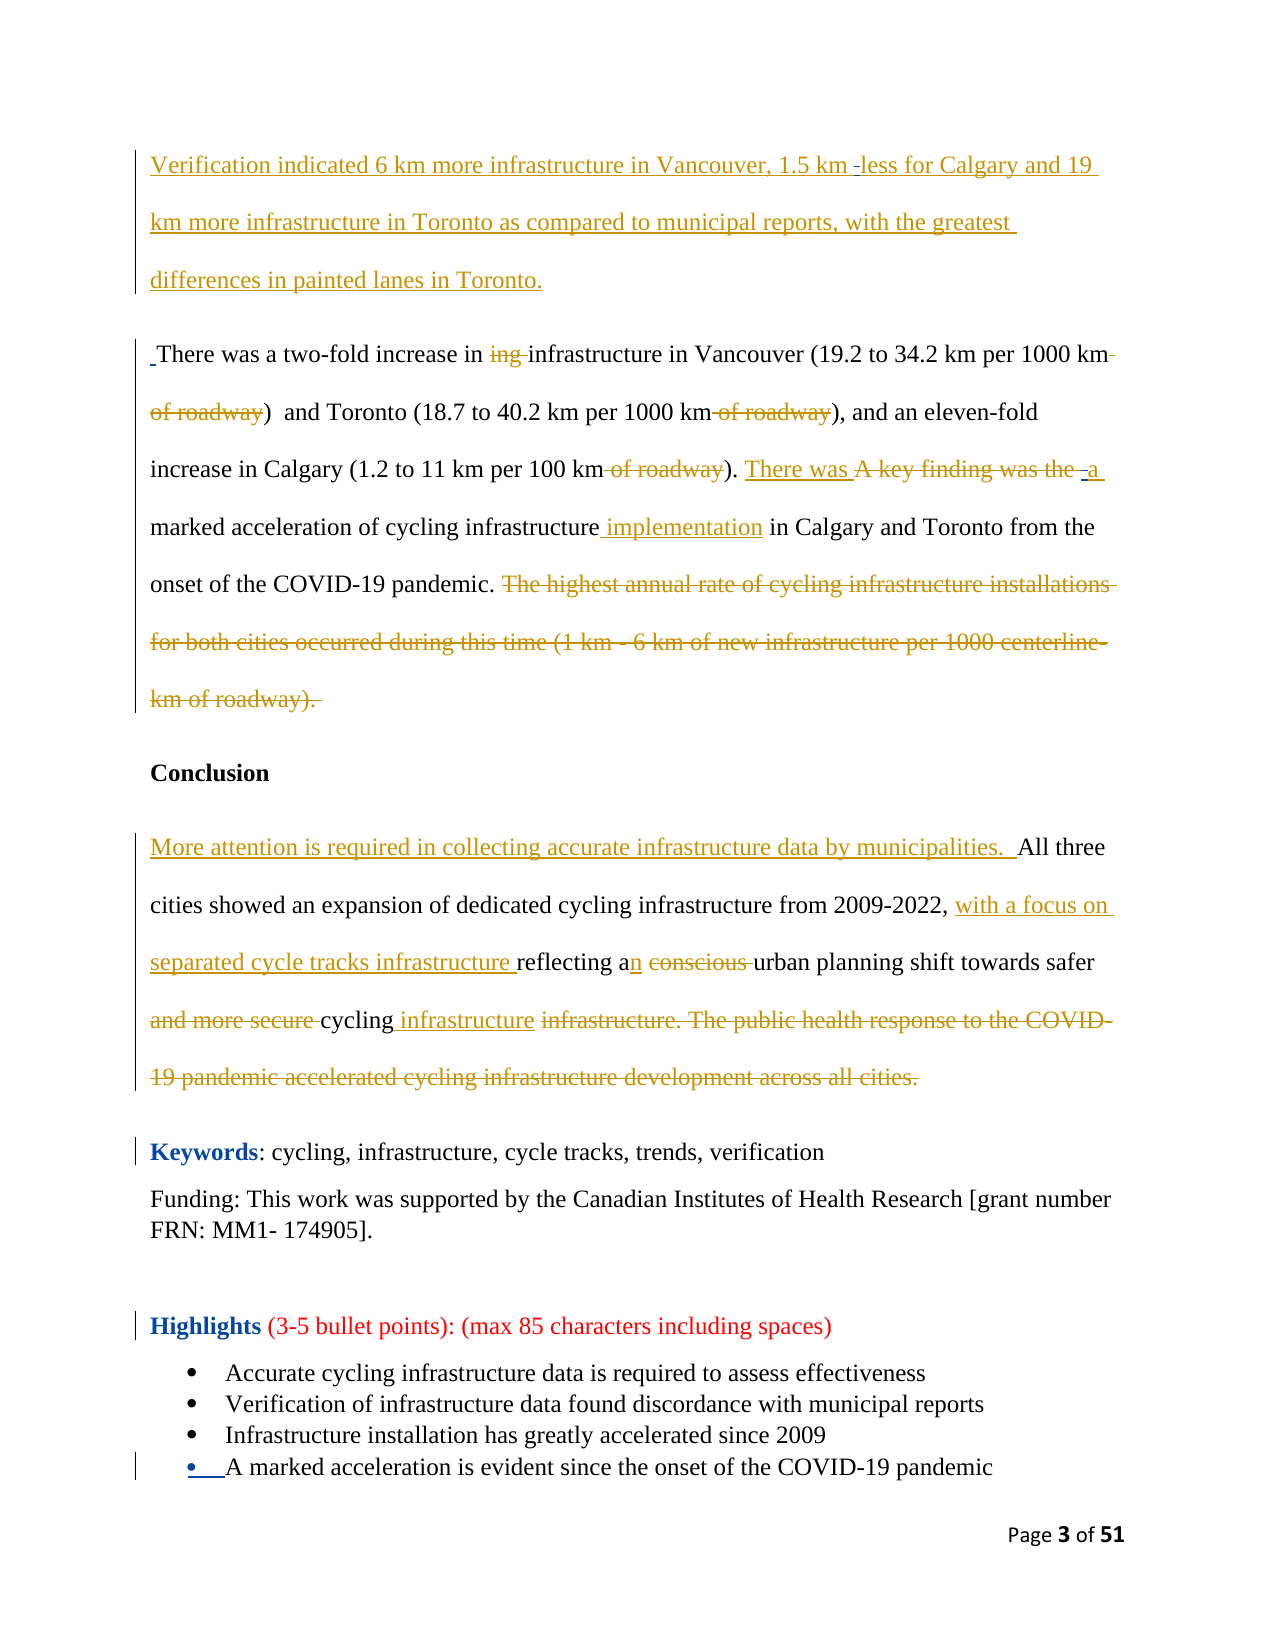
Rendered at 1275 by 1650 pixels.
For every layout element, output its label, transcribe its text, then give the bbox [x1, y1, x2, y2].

list Infrastructure installation has greatly accelerated since 2009 [187, 1421, 1125, 1449]
text Conclusion [150, 758, 1125, 787]
text All three cities showed an expansion of dedicated cycling infrastructure from 2009-2022, reflecting a urban planning shift towards safer cycling [150, 832, 1125, 1091]
text There was a two-fold increase in infrastructure in Vancouver (19.2 to 34.2 km per 1000 km) and Toronto (18.7 to 40.2 km per 1000 km), and an eleven-fold increase in Calgary (1.2 to 11 km per 100 km). marked acceleration of cycling infrastructure in Calgary and Toronto from the onset of the COVID-19 pandemic. [150, 339, 1125, 713]
list A marked acceleration is evident since the onset of the COVID-19 pandemic [187, 1452, 1125, 1480]
text Keywords: cycling, infrastructure, cycle tracks, trends, verification [150, 1137, 1125, 1165]
text Funding: This work was supported by the Canadian Institutes of Health Research [grant number FRN: MM1- 174905]. [150, 1184, 1125, 1244]
list Verification of infrastructure data found discordance with municipal reports [187, 1389, 1125, 1418]
list Accurate cycling infrastructure data is required to assess effectiveness [187, 1358, 1125, 1387]
text Highlights (3-5 bullet points): (max 85 characters including spaces) [150, 1311, 1125, 1339]
